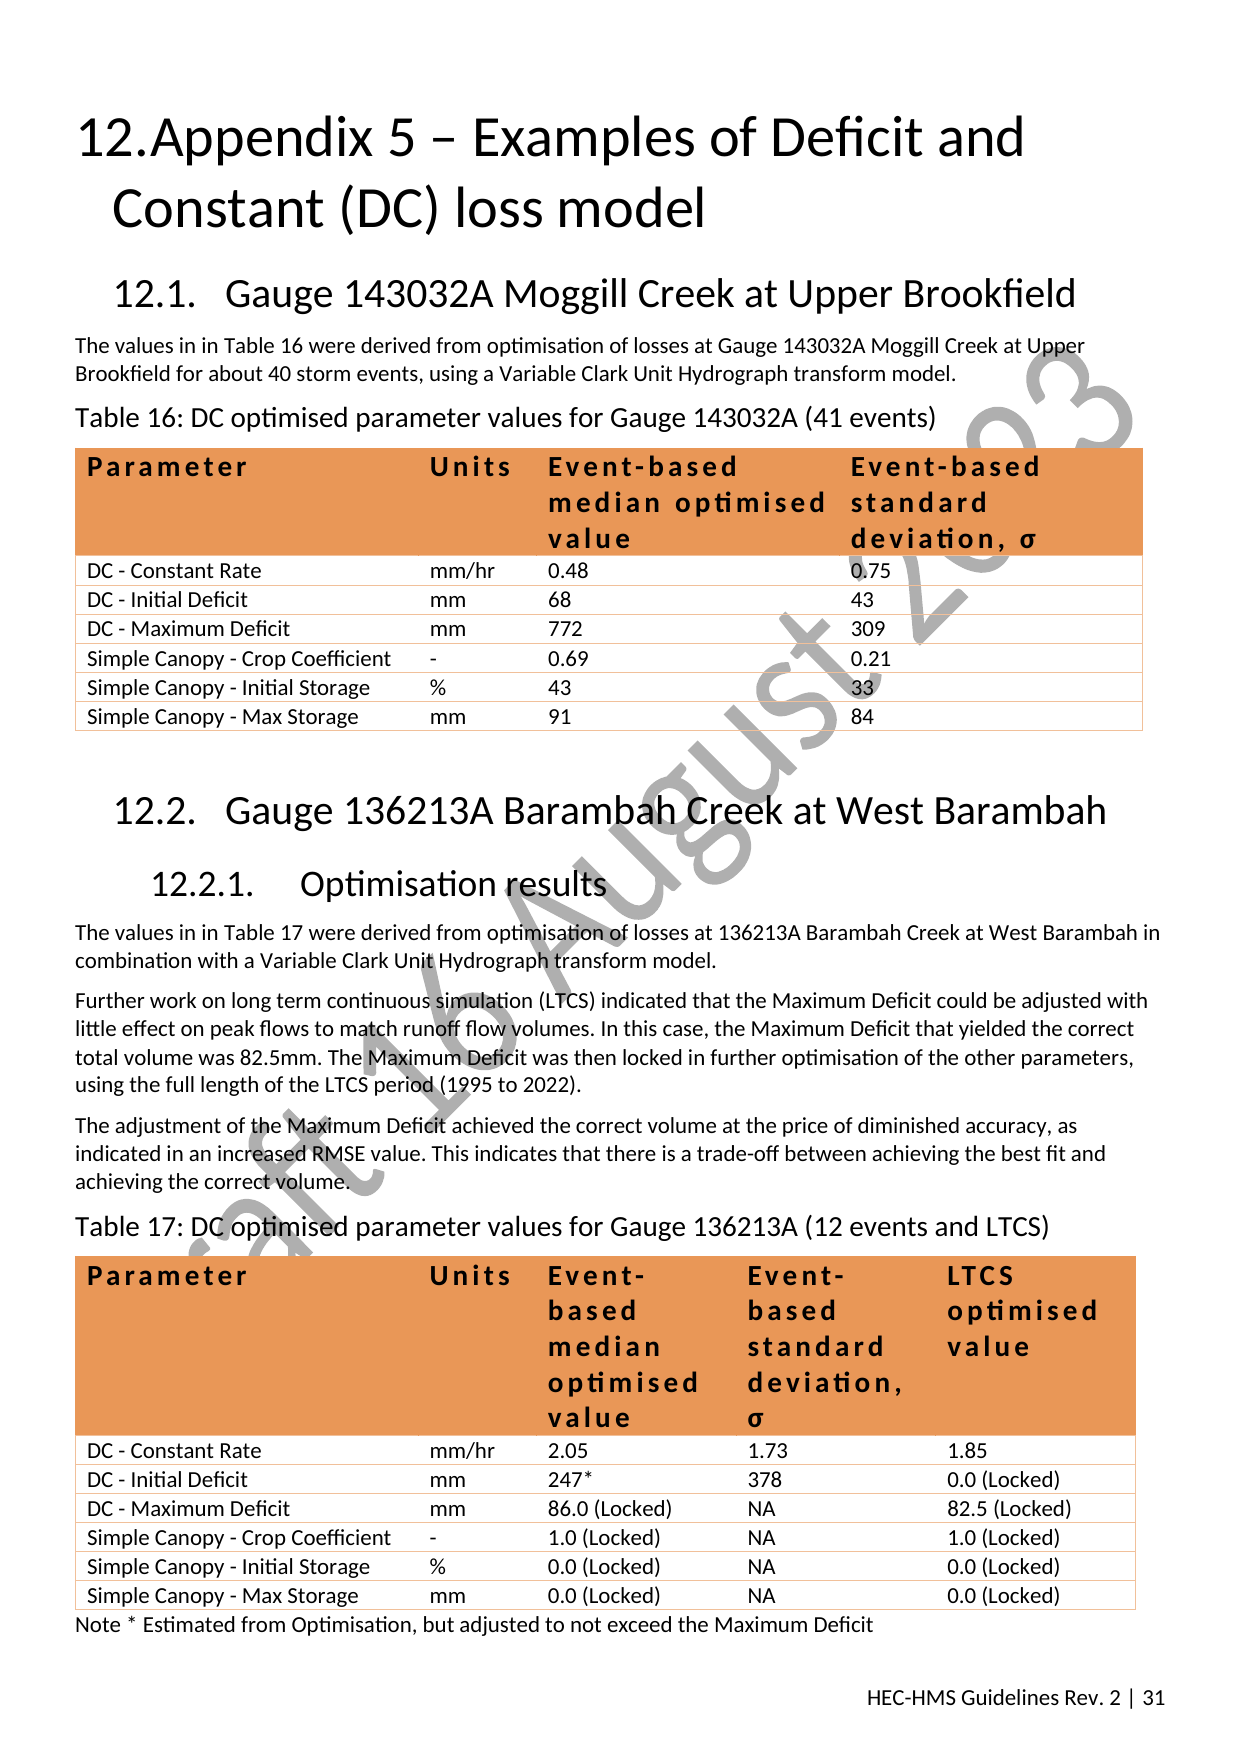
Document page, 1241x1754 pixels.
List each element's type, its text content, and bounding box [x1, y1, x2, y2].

table_cell 84 [839, 702, 1142, 730]
table_cell - [418, 644, 537, 672]
table_cell 1.0 (Locked) [936, 1523, 1135, 1551]
table_cell Simple Canopy - Max Storage [76, 702, 418, 730]
table_cell 0.75 [839, 556, 1142, 584]
table_cell 0.0 (Locked) [536, 1581, 736, 1609]
table_header Event-based standard deviation, σ [737, 1257, 935, 1435]
table_header Units [419, 1257, 536, 1435]
table_cell 0.0 (Locked) [936, 1581, 1135, 1609]
text Table 16: DC optimised parameter values for Gauge 143032A (41 events) [75, 399, 1165, 435]
table_cell 1.85 [936, 1436, 1135, 1464]
table_cell 0.0 (Locked) [536, 1552, 736, 1580]
table_cell DC - Constant Rate [76, 1436, 418, 1464]
table_cell 0.21 [839, 644, 1142, 672]
text The adjustment of the Maximum Deficit achieved the correct volume at the price of diminished accuracy, as indicated in an increased RMSE value. This indicates that there is a trade-off between achieving the best fit and achieving the correct volume. [75, 1111, 1165, 1195]
table_cell 378 [736, 1465, 936, 1493]
subtitle Optimisation results [150, 860, 1165, 906]
table_cell 0.0 (Locked) [936, 1465, 1135, 1493]
table_cell mm [418, 1494, 536, 1522]
table_cell NA [736, 1581, 936, 1609]
table_cell 68 [537, 586, 839, 613]
table_cell Simple Canopy - Max Storage [76, 1581, 418, 1609]
table_cell mm [418, 586, 537, 613]
table_header Parameter [76, 1257, 418, 1435]
table_cell % [418, 673, 537, 701]
text Further work on long term continuous simulation (LTCS) indicated that the Maximum Deficit could be adjusted with little effect on peak flows to match runoff flow volumes. In this case, the Maximum Deficit that yielded the correct total volume was 82.5mm. The Maximum Deficit was then locked in further optimisation of the other parameters, using the full length of the LTCS period (1995 to 2022). [75, 987, 1165, 1099]
table_header Event-based median optimised value [537, 449, 839, 555]
text The values in in Table 17 were derived from optimisation of losses at 136213A Barambah Creek at West Barambah in combination with a Variable Clark Unit Hydrograph transform model. [75, 918, 1165, 974]
table_cell DC - Maximum Deficit [76, 1494, 418, 1522]
table_cell mm [418, 615, 537, 643]
table_cell 43 [537, 673, 839, 701]
table_cell 0.0 (Locked) [936, 1552, 1135, 1580]
table_header LTCS optimised value [936, 1257, 1135, 1435]
table_cell NA [736, 1552, 936, 1580]
table_cell 91 [537, 702, 839, 730]
text Table 17: DC optimised parameter values for Gauge 136213A (12 events and LTCS) [75, 1208, 1165, 1243]
table_cell 0.48 [537, 556, 839, 584]
table_cell - [418, 1523, 536, 1551]
table_cell DC - Constant Rate [76, 556, 418, 584]
subtitle Appendix 5 – Examples of Deficit and Constant (DC) loss model [75, 100, 1165, 242]
table_header Event-based standard deviation, σ [840, 449, 1142, 555]
table_cell 1.0 (Locked) [536, 1523, 736, 1551]
text Note * Estimated from Optimisation, but adjusted to not exceed the Maximum Deficit [75, 1610, 1165, 1638]
subtitle Gauge 136213A Barambah Creek at West Barambah [112, 784, 1165, 835]
table_cell Simple Canopy - Crop Coefficient [76, 644, 418, 672]
table_cell Simple Canopy - Crop Coefficient [76, 1523, 418, 1551]
table_cell % [418, 1552, 536, 1580]
subtitle Gauge 143032A Moggill Creek at Upper Brookfield [112, 267, 1165, 318]
table_cell 82.5 (Locked) [936, 1494, 1135, 1522]
table_cell 247* [536, 1465, 736, 1493]
table_cell Simple Canopy - Initial Storage [76, 1552, 418, 1580]
table_cell Simple Canopy - Initial Storage [76, 673, 418, 701]
table_cell mm/hr [418, 1436, 536, 1464]
table_cell 309 [839, 615, 1142, 643]
table_header Parameter [76, 449, 418, 555]
table_cell 33 [839, 673, 1142, 701]
table_cell 1.73 [736, 1436, 936, 1464]
table_cell 86.0 (Locked) [536, 1494, 736, 1522]
table_cell 2.05 [536, 1436, 736, 1464]
table_cell mm [418, 1465, 536, 1493]
table_header Event-based median optimised value [537, 1257, 736, 1435]
table_cell NA [736, 1494, 936, 1522]
table_header Units [419, 449, 536, 555]
table_cell NA [736, 1523, 936, 1551]
table_cell 43 [839, 586, 1142, 613]
text The values in in Table 16 were derived from optimisation of losses at Gauge 143032A Moggill Creek at Upper Brookfield for about 40 storm events, using a Variable Clark Unit Hydrograph transform model. [75, 331, 1165, 387]
table_cell DC - Maximum Deficit [76, 615, 418, 643]
table_cell DC - Initial Deficit [76, 1465, 418, 1493]
table_cell mm/hr [418, 556, 537, 584]
table_cell 0.69 [537, 644, 839, 672]
table_cell DC - Initial Deficit [76, 586, 418, 613]
table_cell 772 [537, 615, 839, 643]
table_cell mm [418, 1581, 536, 1609]
table_cell mm [418, 702, 537, 730]
